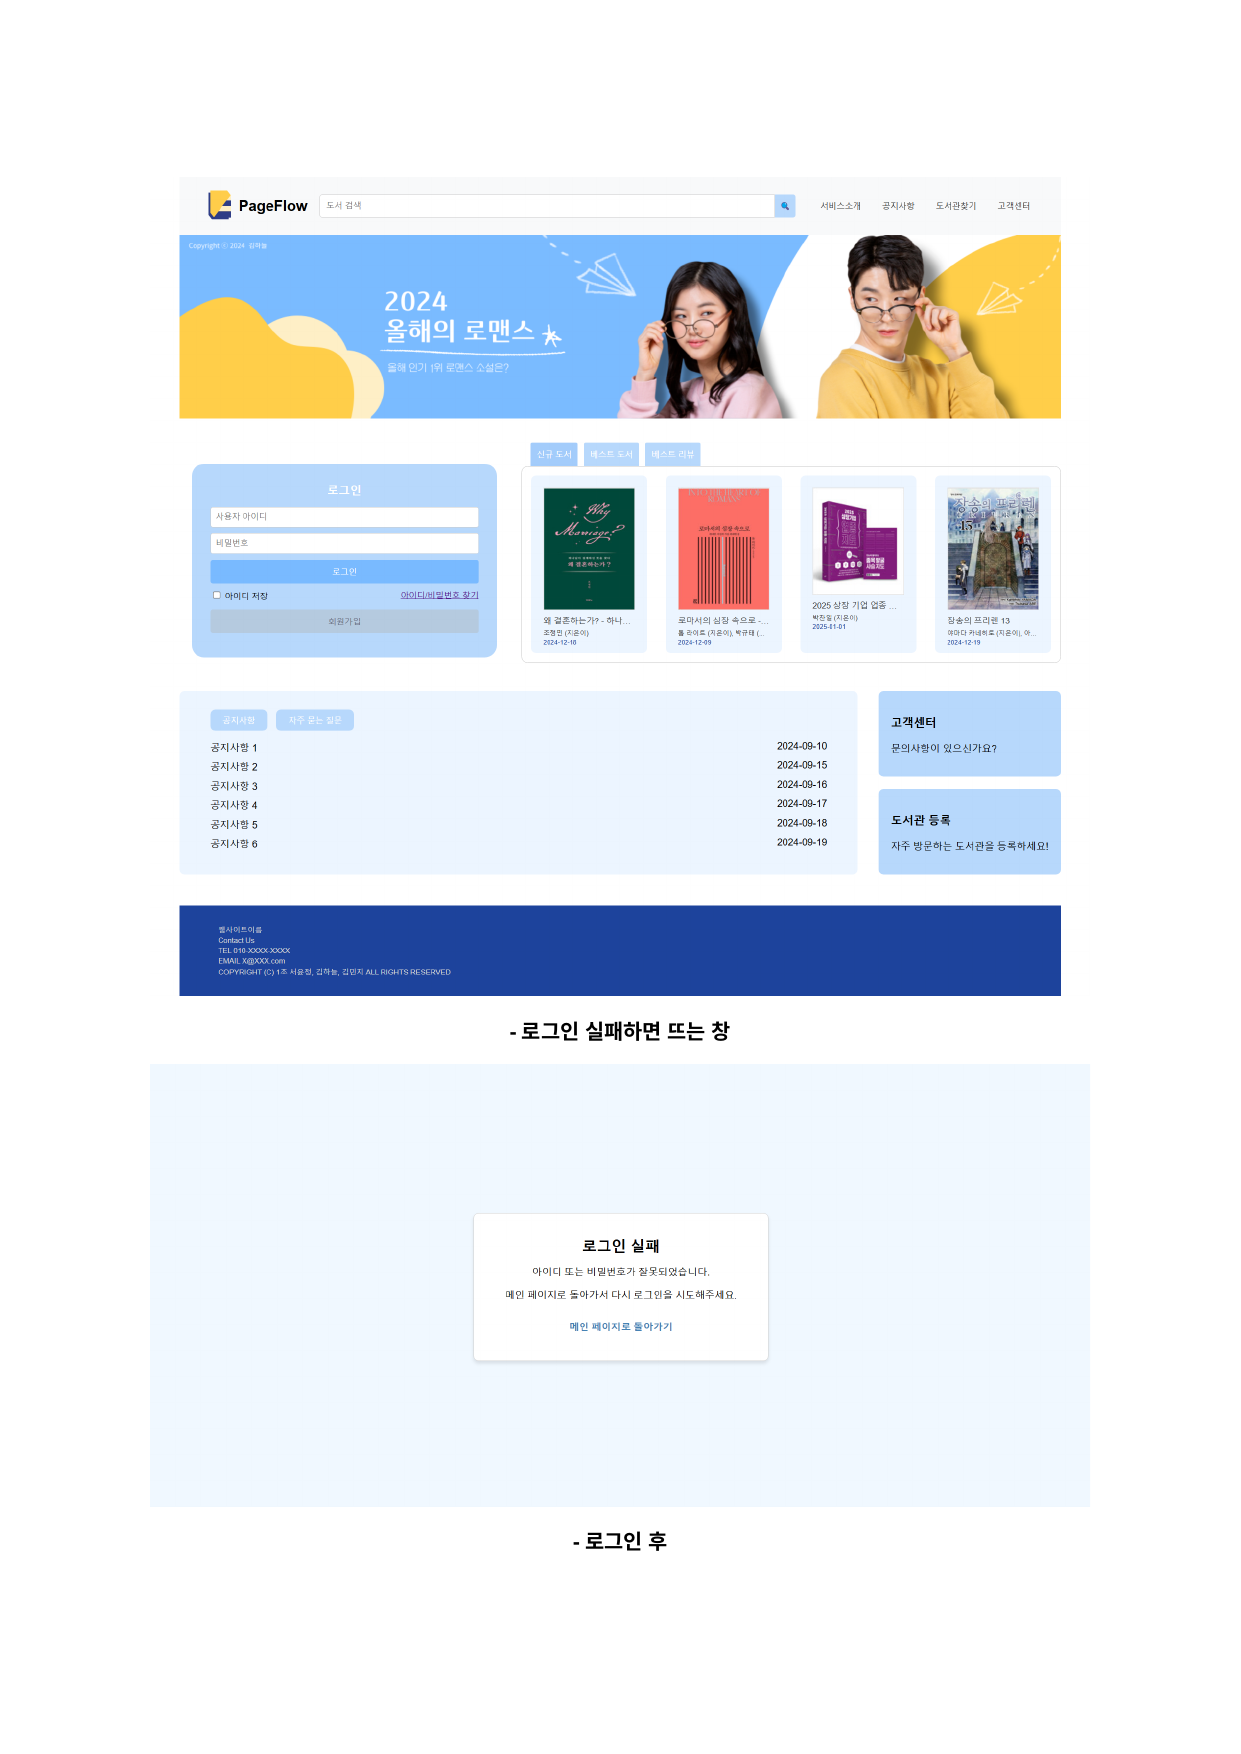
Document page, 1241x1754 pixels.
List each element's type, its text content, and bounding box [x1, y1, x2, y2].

text - 로그인 후 [150, 1526, 1090, 1556]
picture [150, 177, 1090, 996]
picture [150, 1064, 1091, 1507]
text - 로그인 실패하면 뜨는 창 [150, 1015, 1090, 1045]
